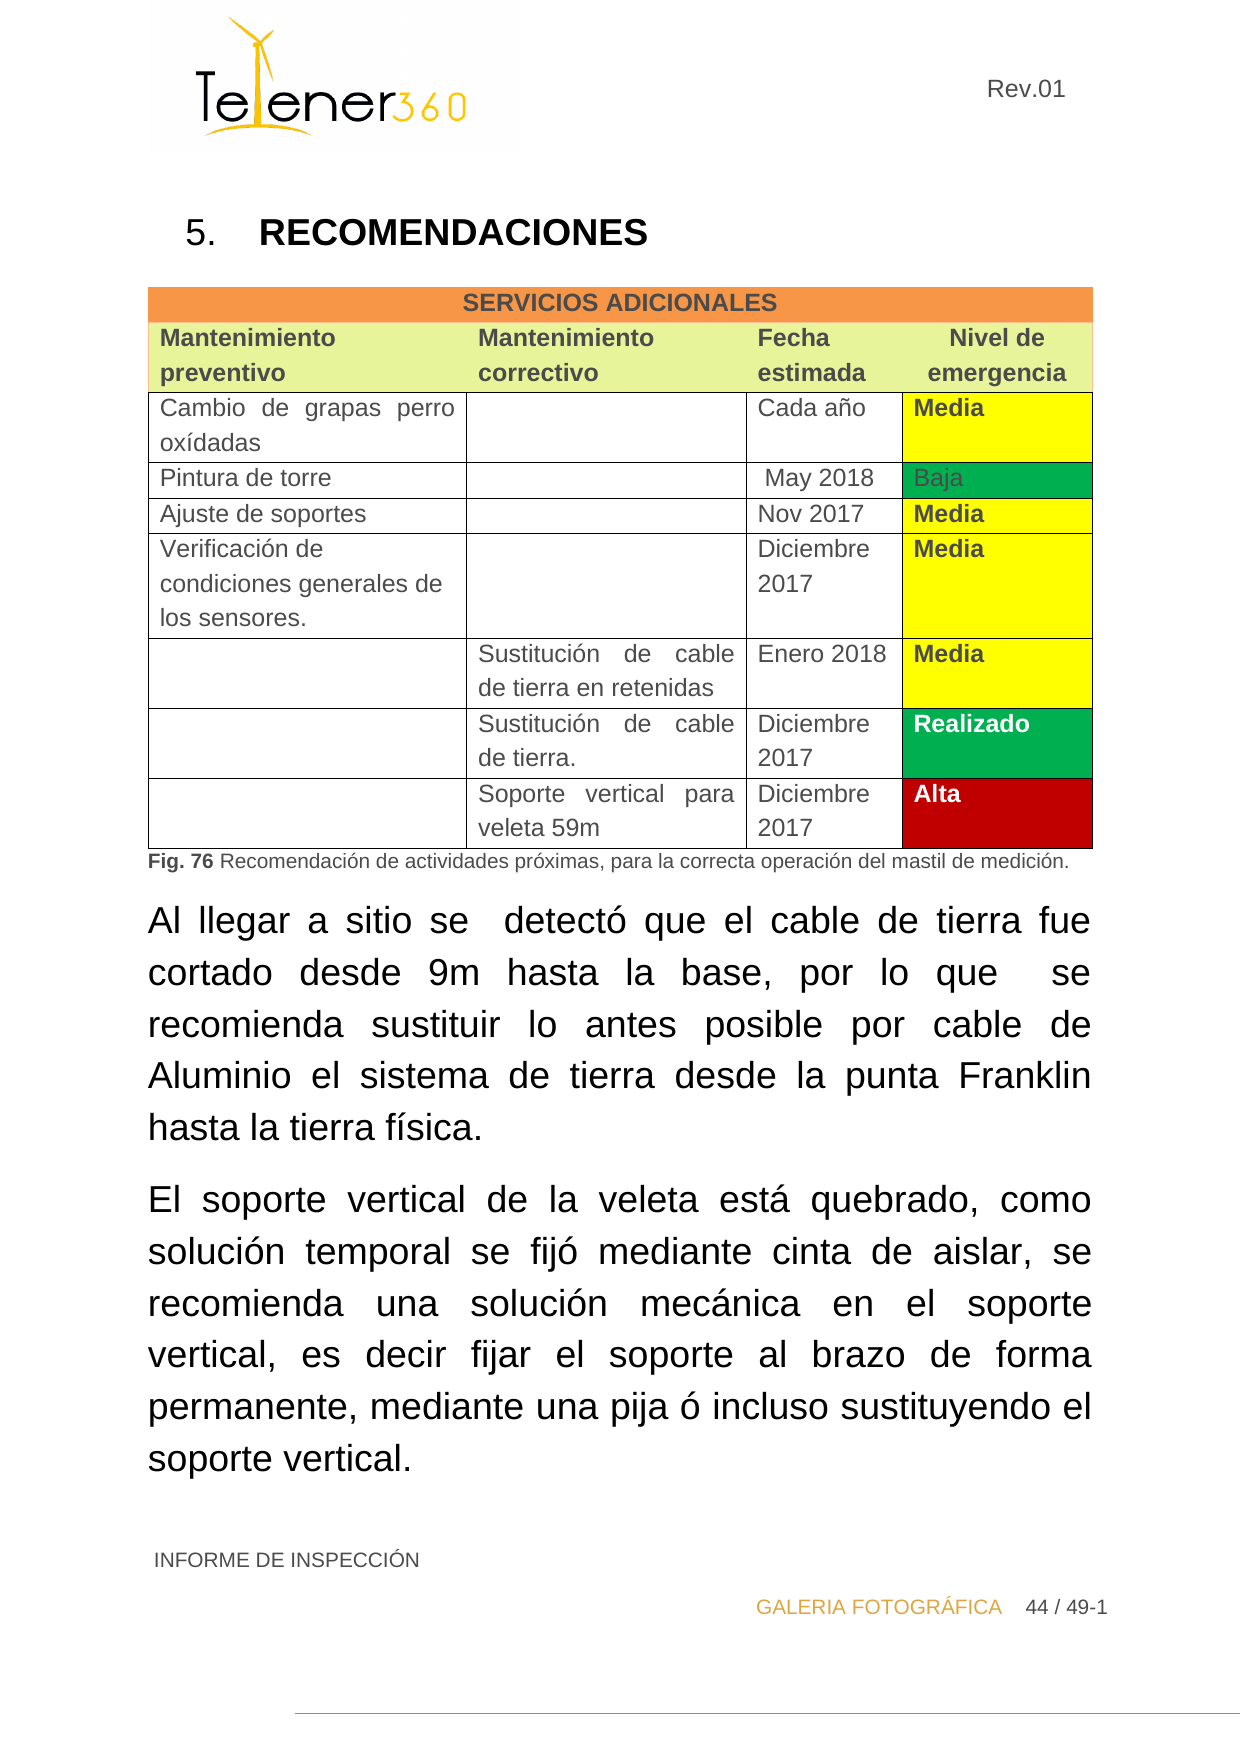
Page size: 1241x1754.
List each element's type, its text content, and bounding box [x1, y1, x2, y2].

table_cell Pintura de torre [149, 463, 466, 498]
table_cell May 2018 [747, 463, 902, 498]
picture [147, 0, 521, 155]
table_cell Mantenimiento correctivo [467, 323, 746, 392]
table_cell Media [903, 639, 1092, 708]
table_cell [467, 499, 746, 533]
table_cell Verificación de condiciones generales de los sensores. [149, 534, 466, 638]
table_cell Media [903, 534, 1092, 638]
text Fig. 76 Recomendación de actividades próximas, para la correcta operación del mastil de medición. [148, 849, 1092, 873]
table_header SERVICIOS ADICIONALES [149, 288, 1092, 322]
table_cell Enero 2018 [747, 639, 902, 708]
table_cell Nivel de emergencia [902, 323, 1092, 392]
table_cell Diciembre 2017 [747, 709, 902, 778]
table_cell [149, 779, 466, 848]
table_cell Soporte vertical para veleta 59m [467, 779, 746, 848]
table_cell Mantenimiento preventivo [149, 323, 467, 392]
table_cell Cambio de grapas perro oxídadas [149, 393, 466, 462]
text RECOMENDACIONES [185, 210, 1092, 253]
text Al llegar a sitio se detectó que el cable de tierra fue cortado desde 9m hasta la base, por lo que se recomienda sustituir lo antes posible por cable de Aluminio el sistema de tierra desde la punta Franklin hasta la tierra física. [148, 898, 1092, 1148]
table_cell Baja [903, 463, 1092, 498]
table_cell Cada año [747, 393, 902, 462]
table_cell Fecha estimada [746, 323, 902, 392]
table_cell [467, 534, 746, 638]
table_cell [467, 463, 746, 498]
table_cell [149, 709, 466, 778]
table_cell Diciembre 2017 [747, 779, 902, 848]
table_cell Alta [903, 779, 1092, 848]
table_cell Ajuste de soportes [149, 499, 466, 533]
table_cell Sustitución de cable de tierra en retenidas [467, 639, 746, 708]
table_cell Media [903, 499, 1092, 533]
table_cell Nov 2017 [747, 499, 902, 533]
table_cell Realizado [903, 709, 1092, 778]
table_cell [467, 393, 746, 462]
table_cell Media [903, 393, 1092, 462]
table_cell Sustitución de cable de tierra. [467, 709, 746, 778]
text El soporte vertical de la veleta está quebrado, como solución temporal se fijó mediante cinta de aislar, se recomienda una solución mecánica en el soporte vertical, es decir fijar el soporte al brazo de forma permanente, mediante una pija ó incluso sustituyendo el soporte vertical. [148, 1178, 1092, 1479]
table_cell [149, 639, 466, 708]
table_cell Diciembre 2017 [747, 534, 902, 638]
